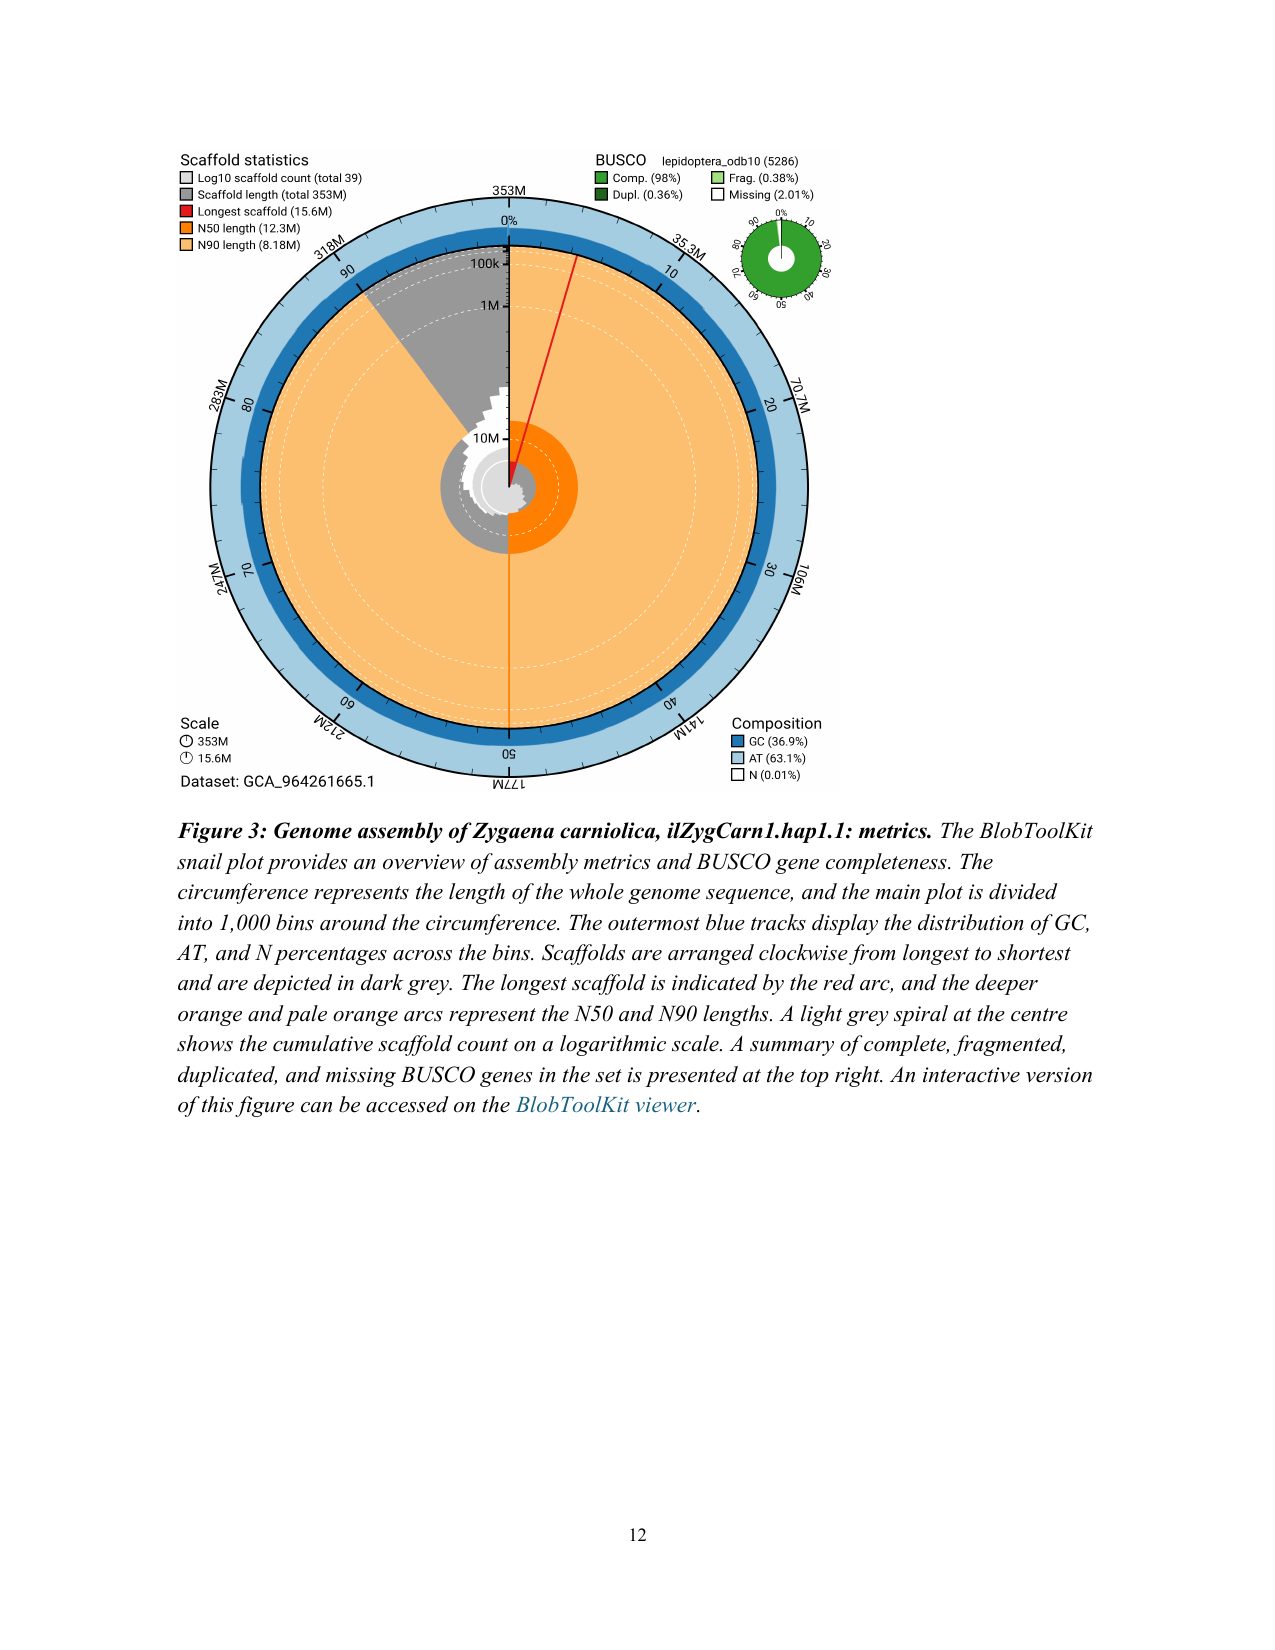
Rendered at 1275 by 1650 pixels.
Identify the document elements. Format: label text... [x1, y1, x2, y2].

text Figure 3: Genome assembly of Zygaena carniolica, ilZygCarn1.hap1.1: metrics. The BlobToolKit snail plot provides an overview of assembly metrics and BUSCO gene completeness. The circumference represents the length of the whole genome sequence, and the main plot is divided into 1,000 bins around the circumference. The outermost blue tracks display the distribution of GC, AT, and N percentages across the bins. Scaffolds are arranged clockwise from longest to shortest and are depicted in dark grey. The longest scaffold is indicated by the red arc, and the deeper orange and pale orange arcs represent the N50 and N90 lengths. A light grey spiral at the centre shows the cumulative scaffold count on a logarithmic scale. A summary of complete, fragmented, duplicated, and missing BUSCO genes in the set is presented at the top right. An interactive version of this figure can be accessed on the BlobToolKit viewer. [177, 818, 1098, 1117]
picture [177, 150, 840, 793]
